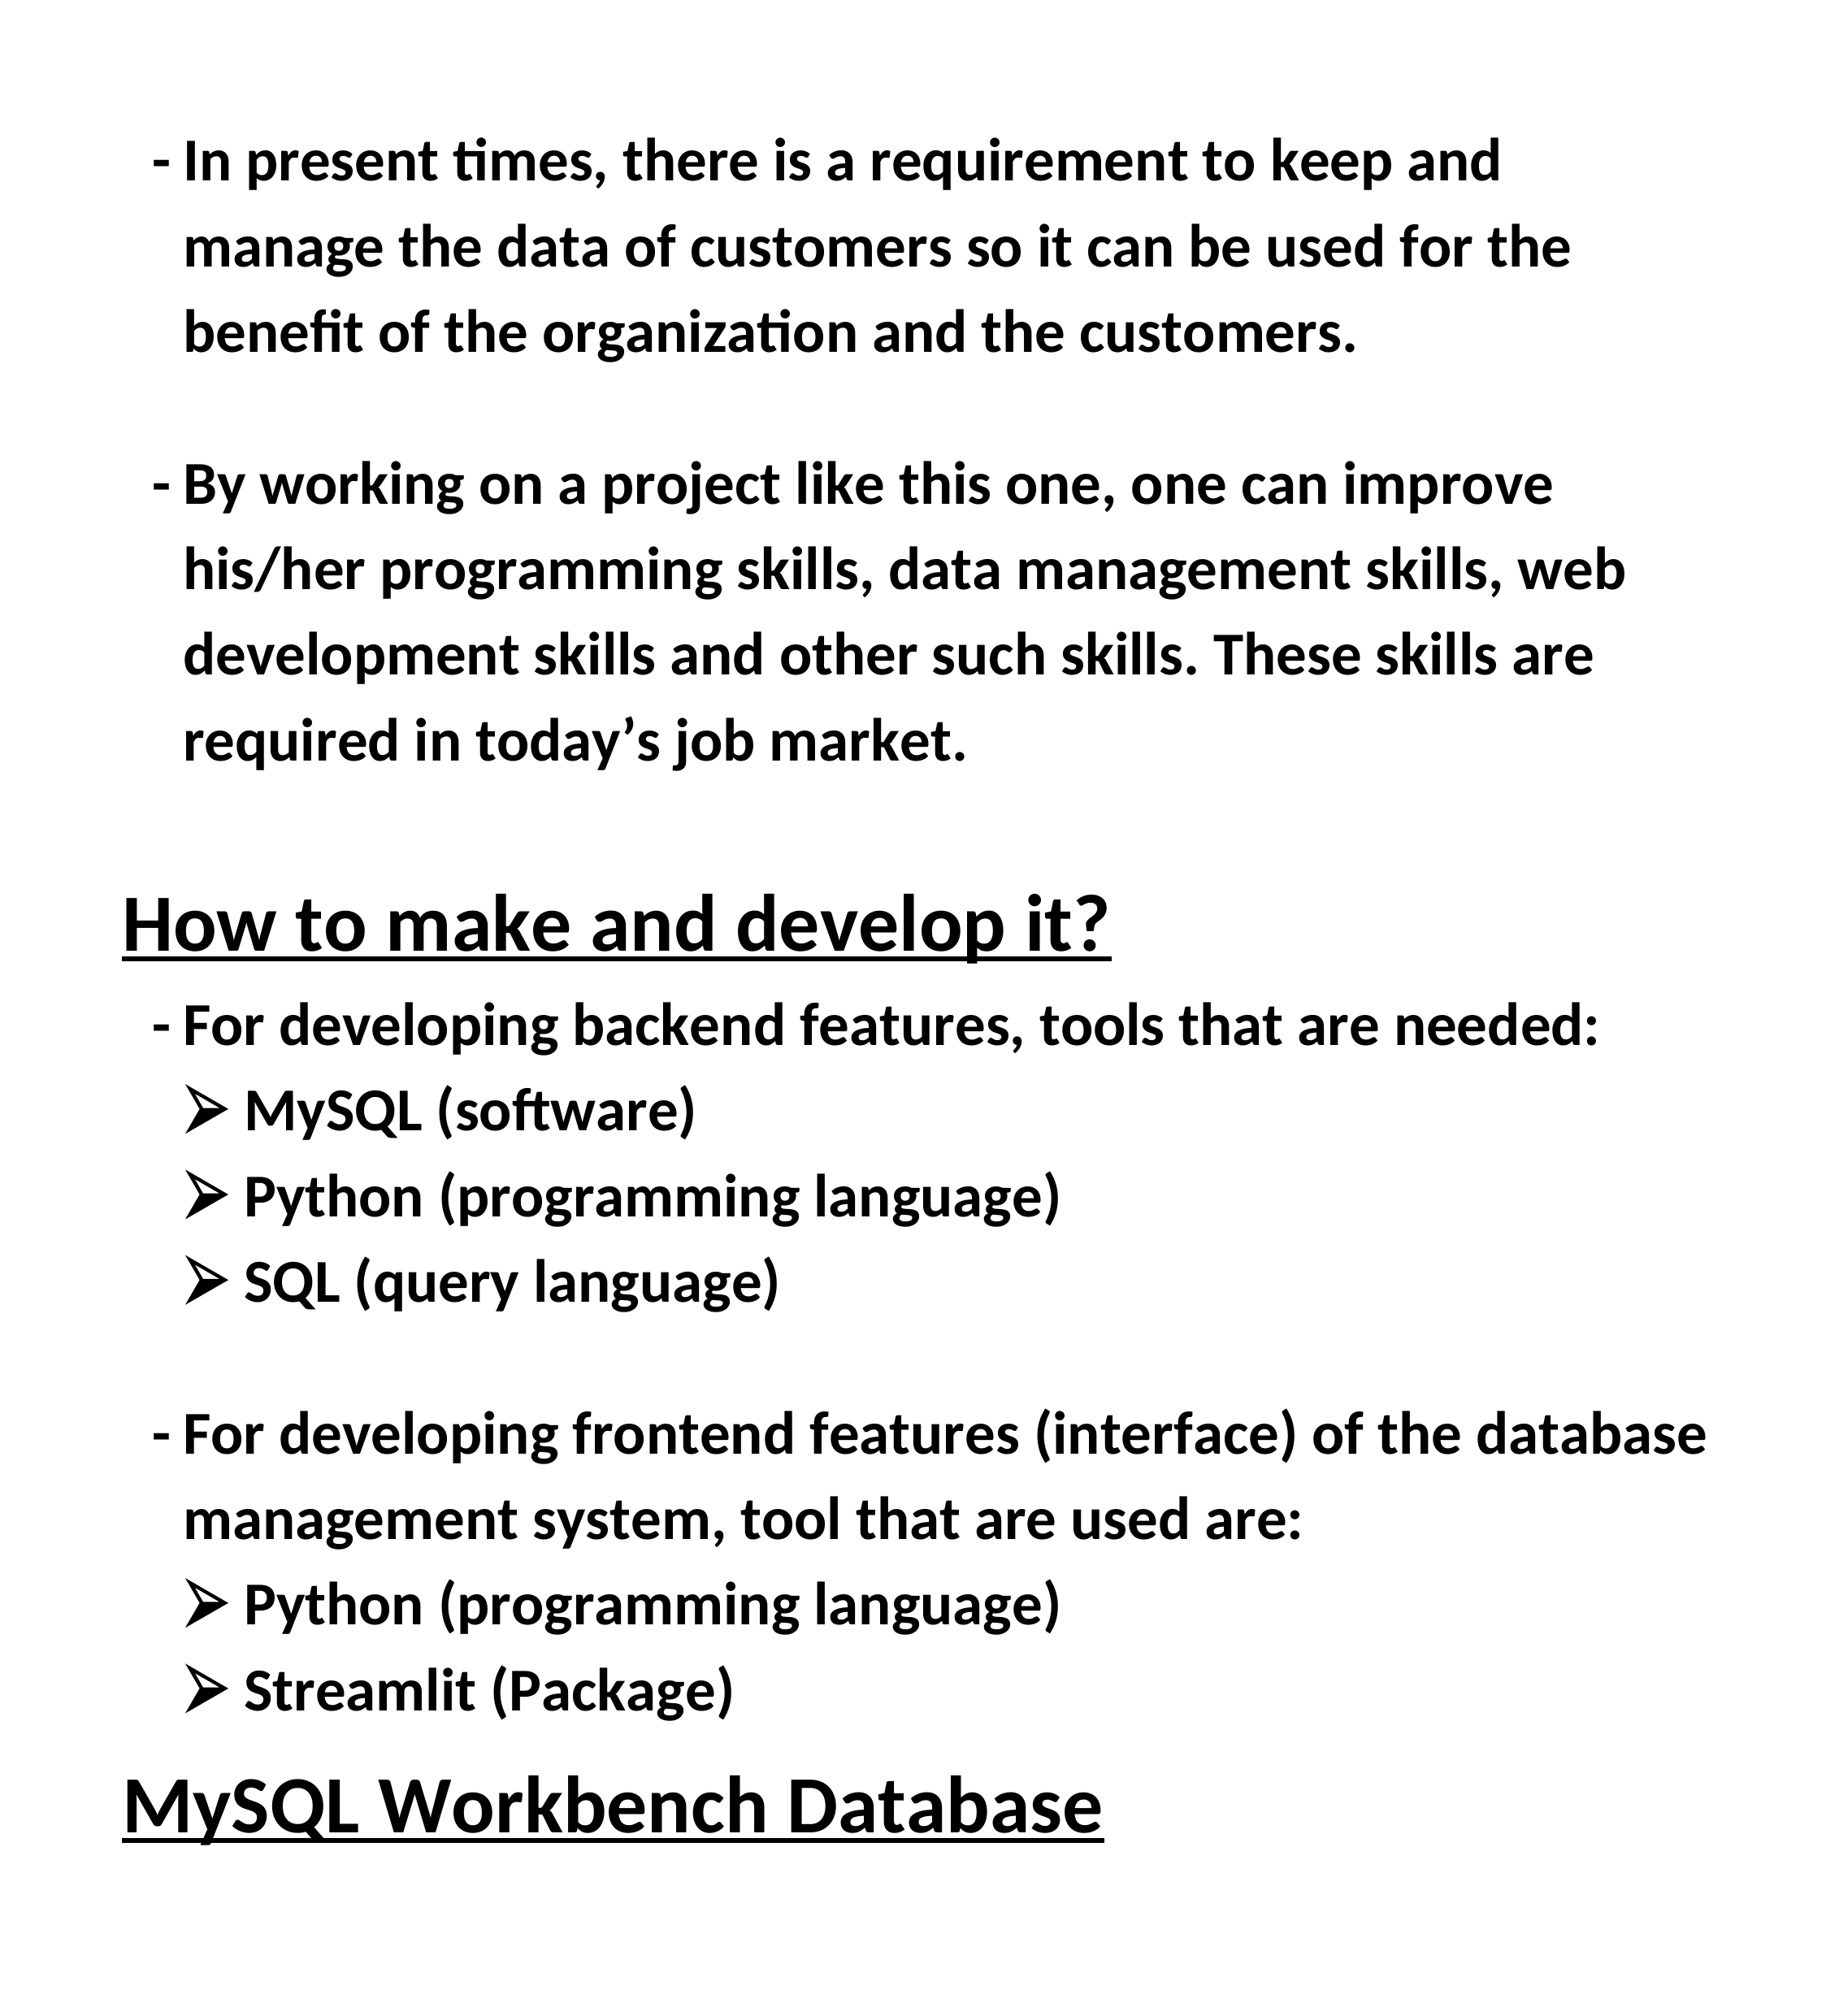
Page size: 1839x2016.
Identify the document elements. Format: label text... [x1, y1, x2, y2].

list By working on a project like this one, one can improve his/her programming skills, data management skills, web development skills and other such skills. These skills are required in today’s job market. [152, 444, 1716, 776]
list Python (programming language) [183, 1566, 1716, 1640]
text MySQL Workbench Database [122, 1754, 1716, 1853]
list For developing frontend features (interface) of the database management system, tool that are used are: [152, 1395, 1716, 1554]
text How to make and develop it? [122, 872, 1716, 972]
list MySQL (software) [183, 1072, 1716, 1147]
list Streamlit (Package) [183, 1651, 1716, 1726]
list Python (programming language) [183, 1157, 1716, 1232]
list In present times, there is a requirement to keep and manage the data of customers so it can be used for the benefit of the organization and the customers. [152, 122, 1716, 367]
list SQL (query language) [183, 1242, 1716, 1317]
list For developing backend features, tools that are needed: [152, 986, 1716, 1060]
